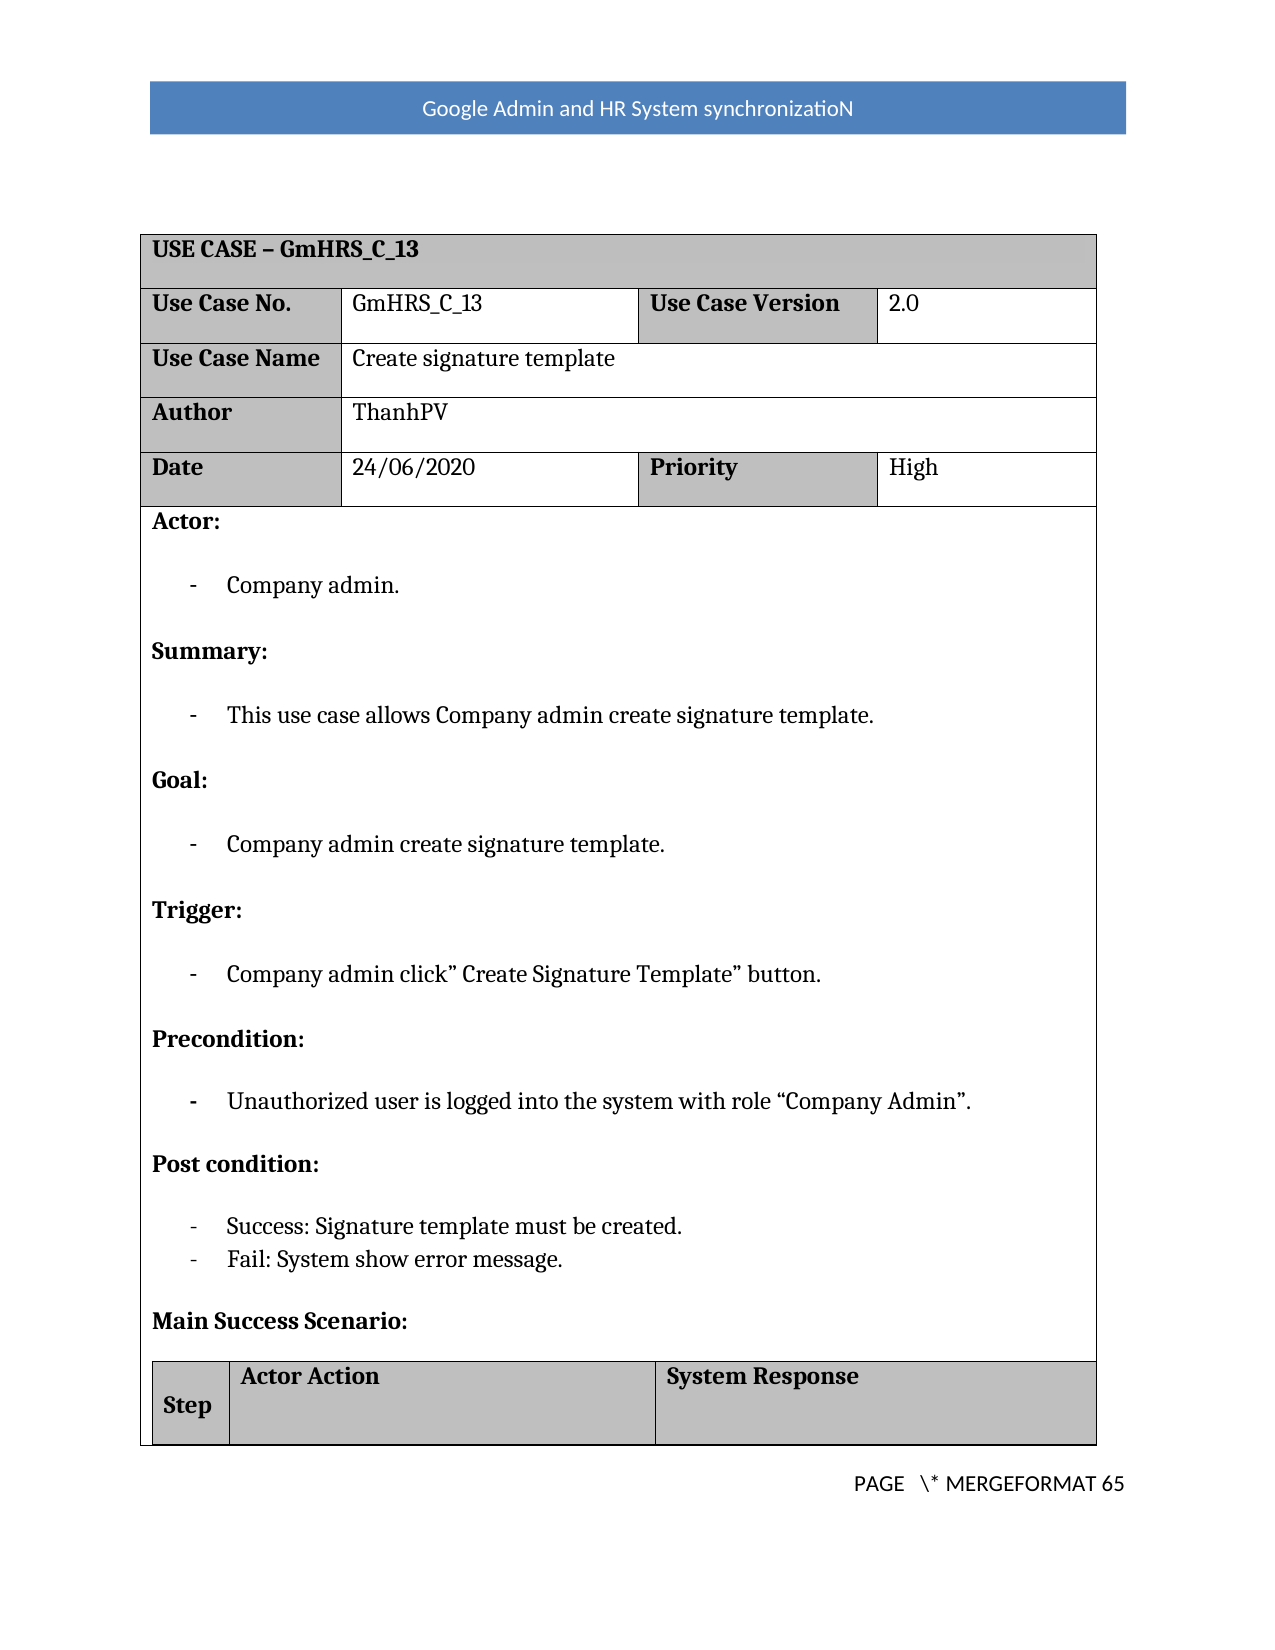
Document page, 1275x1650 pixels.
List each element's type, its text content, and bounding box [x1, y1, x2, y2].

table_cell 2.0 [878, 289, 1096, 343]
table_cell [141, 507, 1096, 1445]
table_cell ThanhPV [342, 398, 1096, 452]
table_cell Priority [639, 453, 877, 506]
table_cell Use Case No. [141, 289, 341, 343]
table_cell Use Case Version [639, 289, 877, 343]
table_cell High [878, 453, 1096, 506]
table_cell Date [141, 453, 341, 506]
table_header USE CASE – GmHRS_C_13 [141, 235, 1096, 288]
table_cell Author [141, 398, 341, 452]
table_cell Use Case Name [141, 344, 341, 397]
table_cell 24/06/2020 [342, 453, 638, 506]
table_cell GmHRS_C_13 [342, 289, 638, 343]
table_cell Create signature template [342, 344, 1096, 397]
